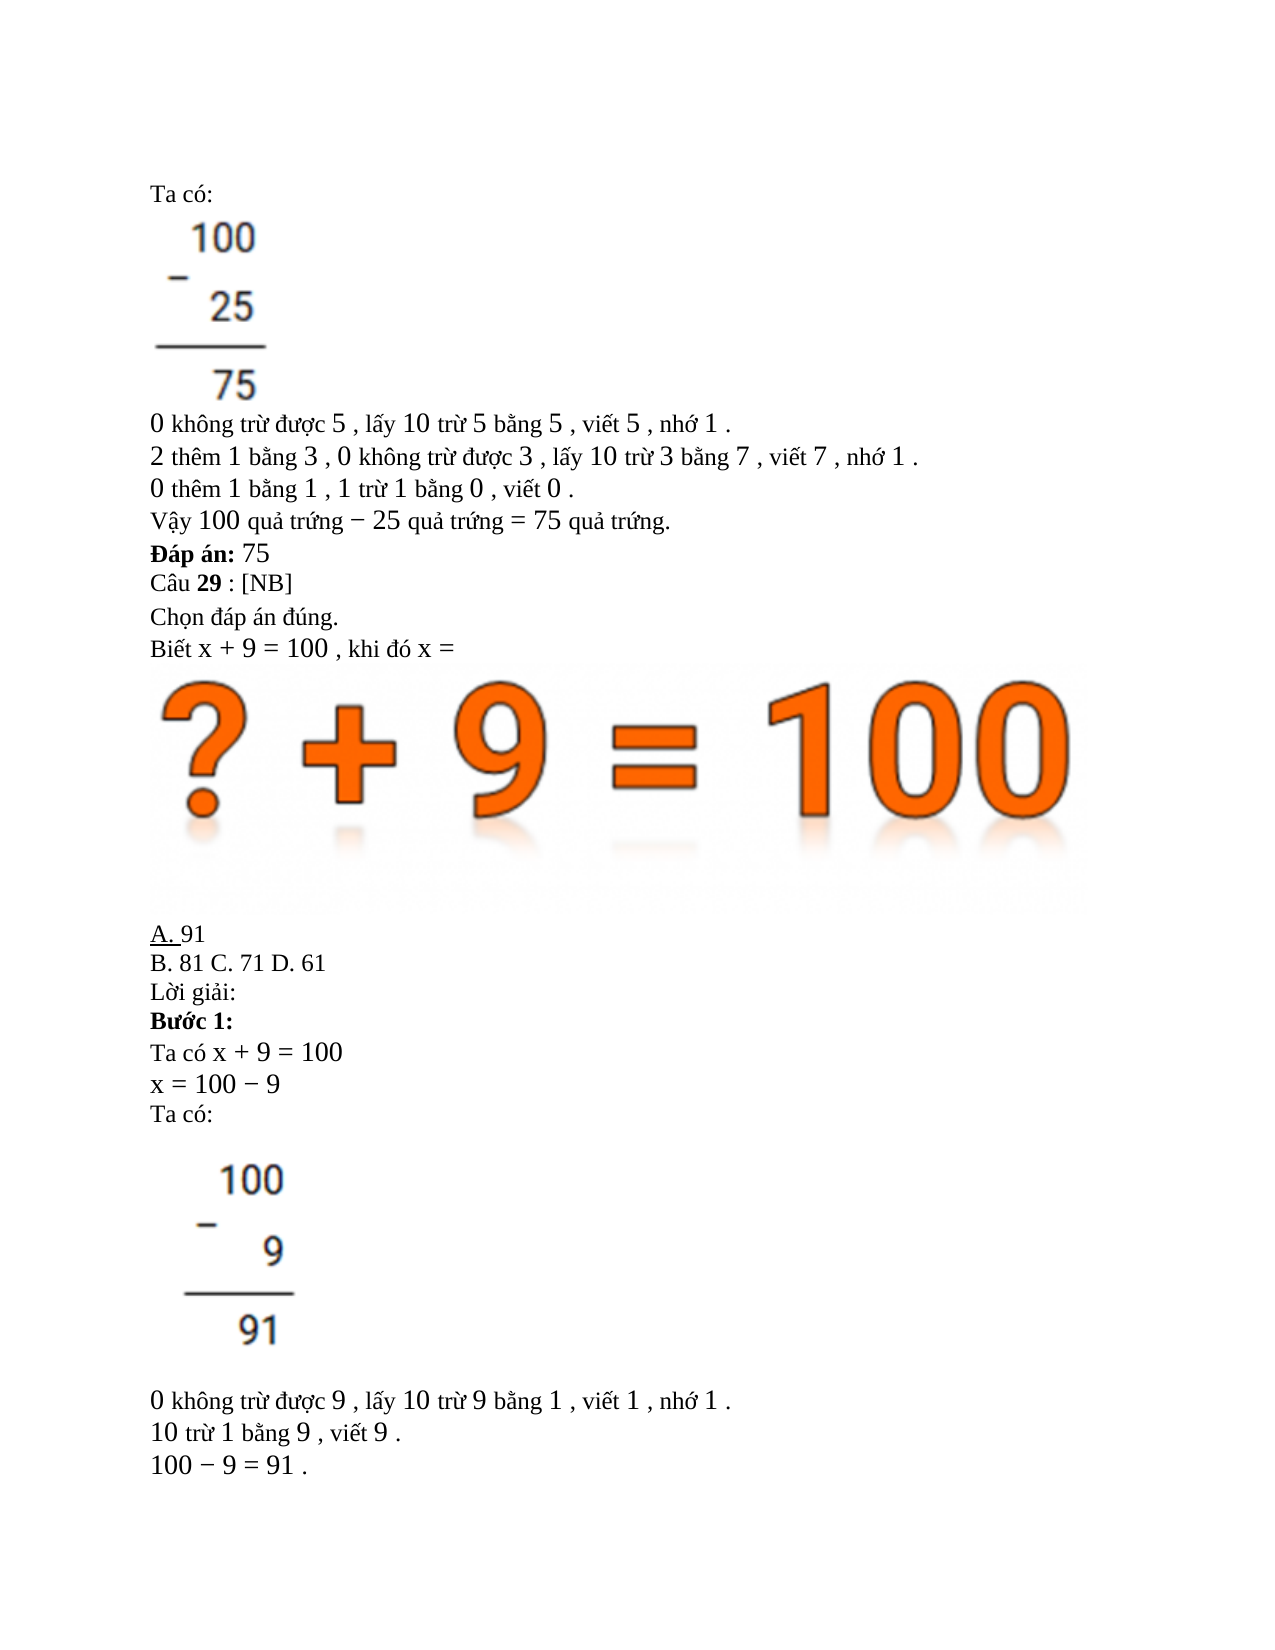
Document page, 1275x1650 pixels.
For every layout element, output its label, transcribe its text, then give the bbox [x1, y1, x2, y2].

picture [150, 1128, 324, 1384]
text Lời giải: [150, 977, 1125, 1006]
picture [150, 663, 1088, 915]
text B. 81 C. 71 D. 61 [150, 948, 1125, 977]
text Câu 29 : [NB] [150, 568, 1125, 597]
text A. 91 [150, 919, 1125, 948]
picture [150, 207, 268, 407]
text Bước 1: [150, 1006, 1125, 1034]
text Ta có: 0 không trừ được 5 , lấy 10 trừ 5 bằng 5 , viết 5 , nhớ 1 . 2 thêm 1 bằng 3 , 0 không trừ được 3 , lấy 10 trừ 3 bằng 7 , viết 7 , nhớ 1 . 0 thêm 1 bằng 1 , 1 trừ 1 bằng 0 , viết 0 . Vậy 100 quả trứng − 25 quả trứng = 75 quả trứng. Đáp án: 75 [150, 150, 1125, 568]
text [150, 1034, 1125, 1480]
